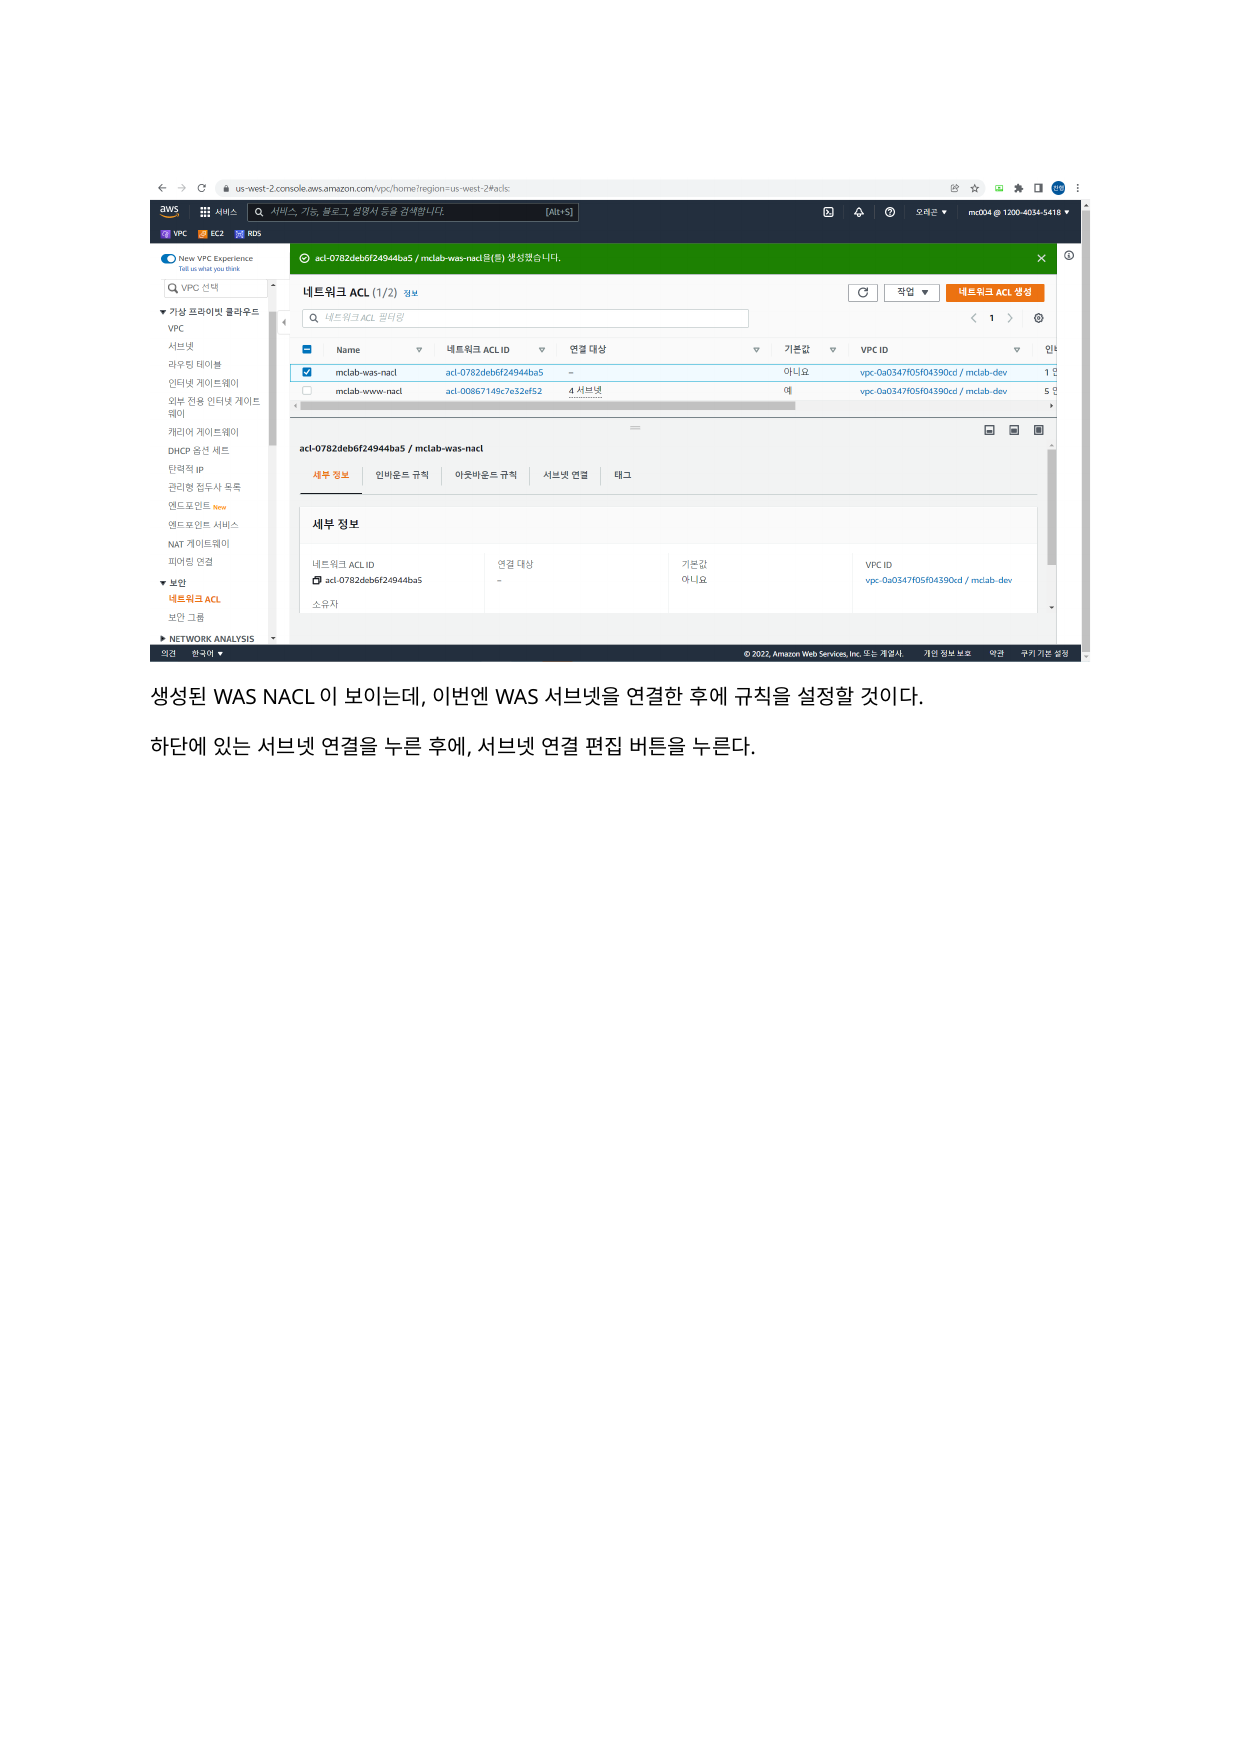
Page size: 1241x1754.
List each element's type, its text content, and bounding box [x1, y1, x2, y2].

text 하단에 있는 서브넷 연결을 누른 후에, 서브넷 연결 편집 버튼을 누른다. [150, 730, 1090, 760]
picture [150, 177, 1091, 662]
text 생성된 WAS NACL이 보이는데, 이번엔 WAS 서브넷을 연결한 후에 규칙을 설정할 것이다. [150, 681, 1090, 711]
